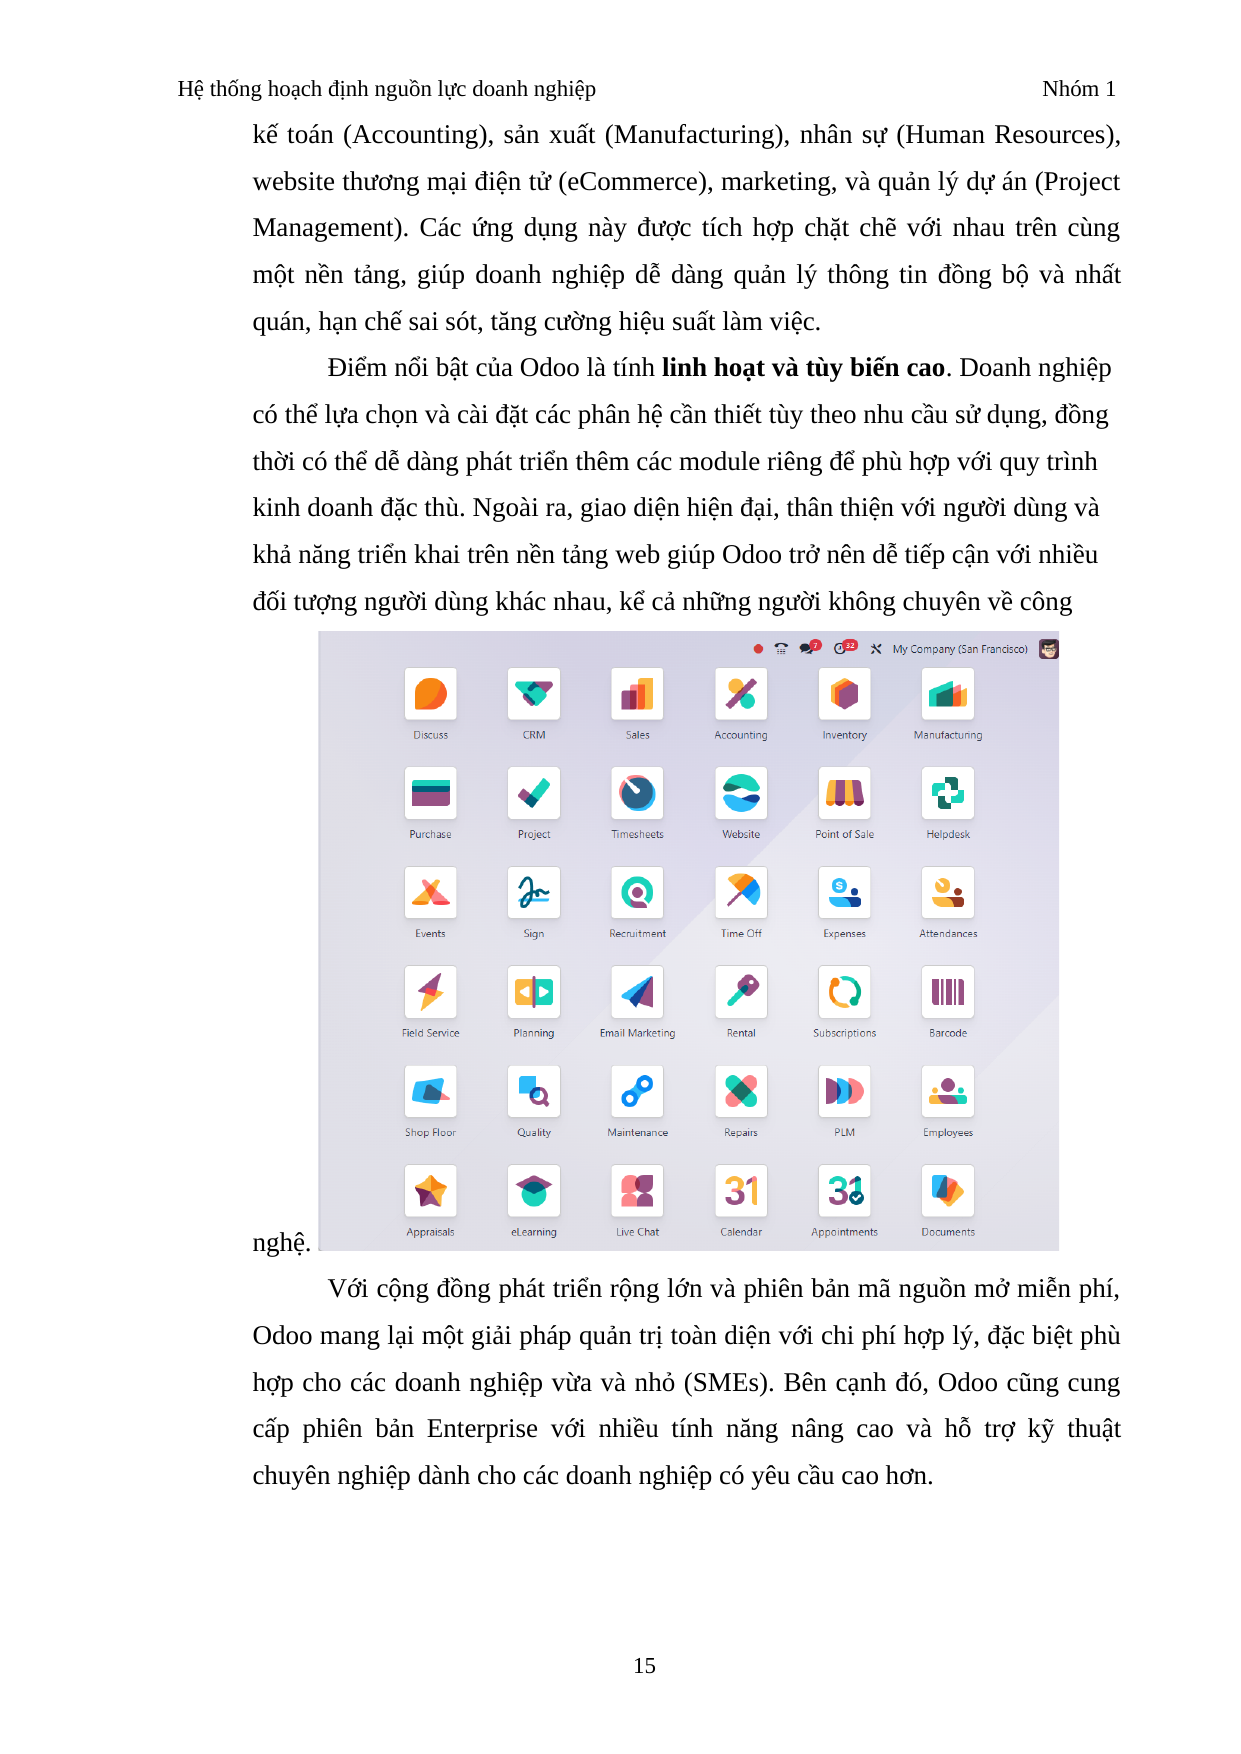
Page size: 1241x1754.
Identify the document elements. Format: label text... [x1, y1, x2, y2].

picture [318, 631, 1060, 1251]
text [252, 118, 1122, 336]
text Với cộng đồng phát triển rộng lớn và phiên bản mã nguồn mở miễn phí, Odoo mang lại một giải pháp quản trị toàn diện với chi phí hợp lý, đặc biệt phù hợp cho các doanh nghiệp vừa và nhỏ (SMEs). Bên cạnh đó, Odoo cũng cung cấp phiên bản Enterprise với nhiều tính năng nâng cao và hỗ trợ kỹ thuật chuyên nghiệp dành cho các doanh nghiệp có yêu cầu cao hơn. [252, 1272, 1122, 1490]
